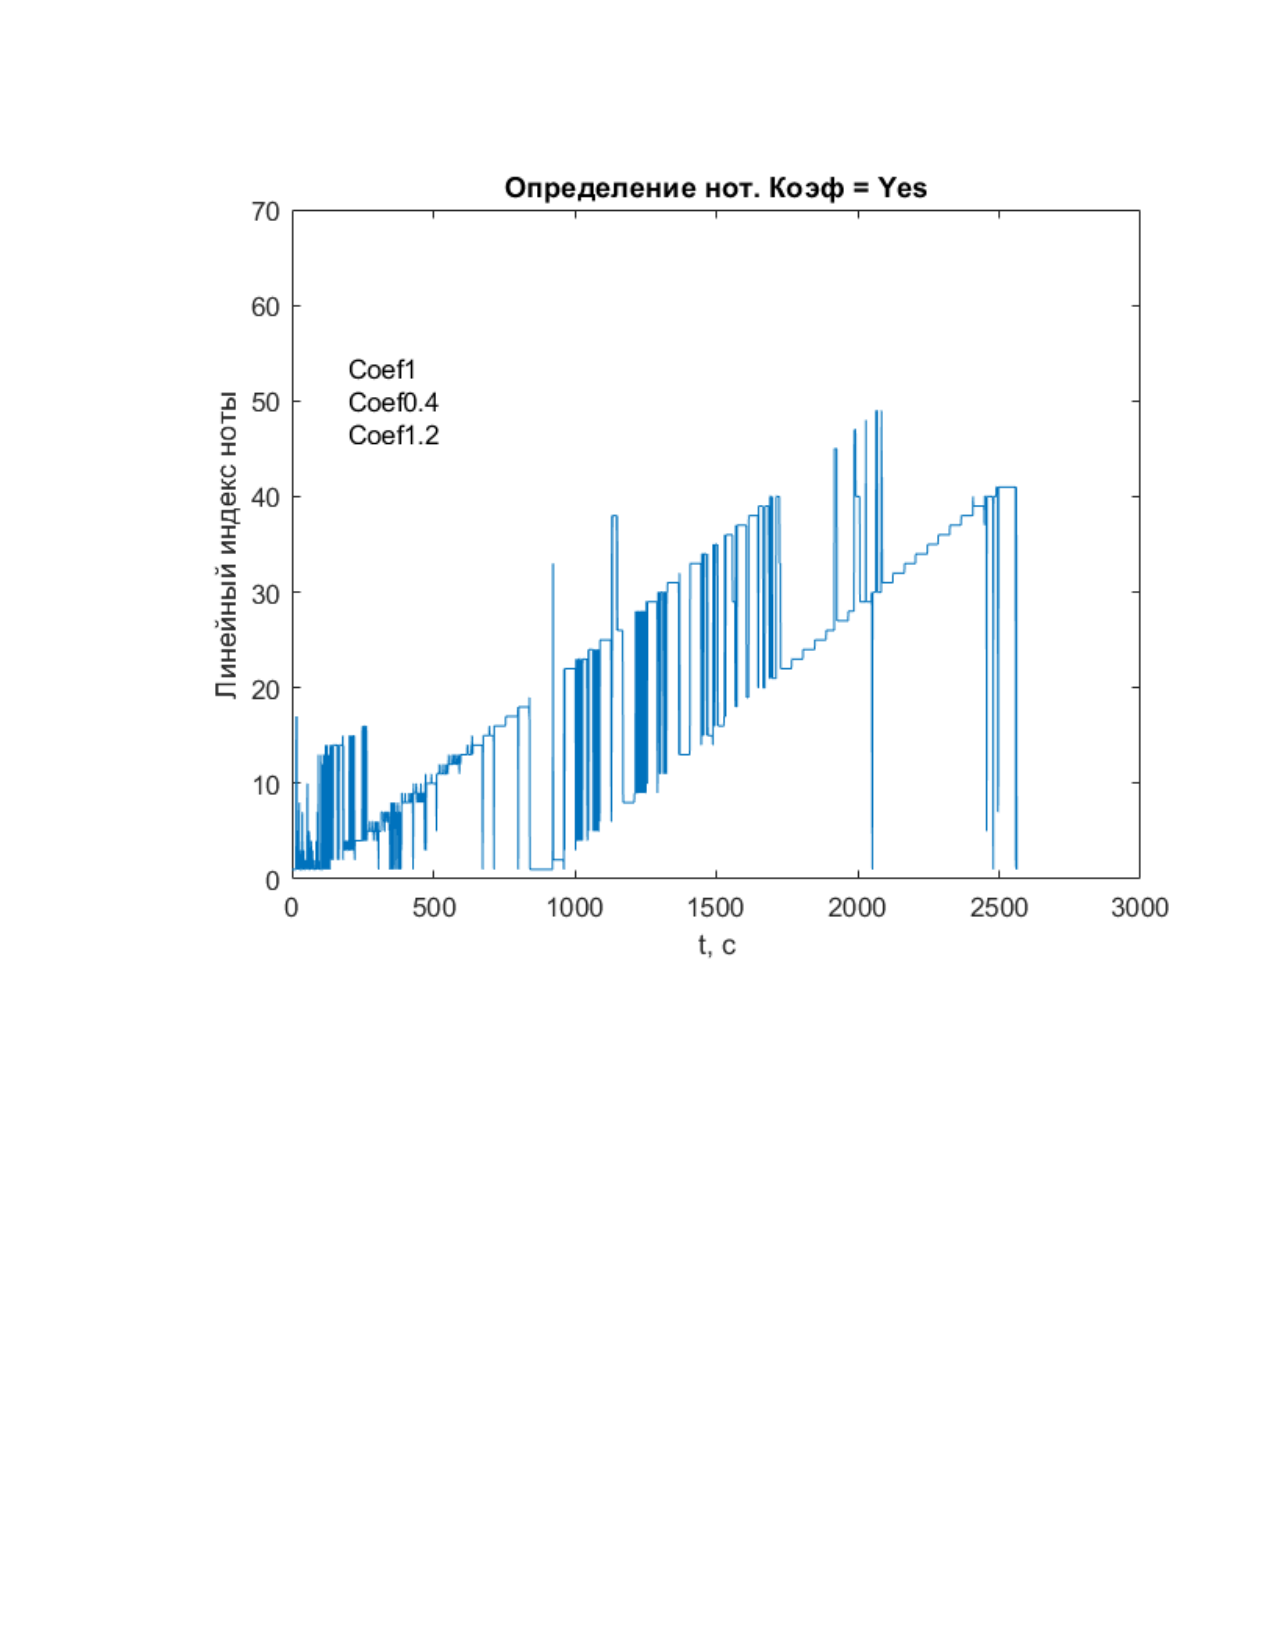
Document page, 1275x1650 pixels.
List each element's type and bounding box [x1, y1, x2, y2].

picture [150, 150, 1244, 970]
